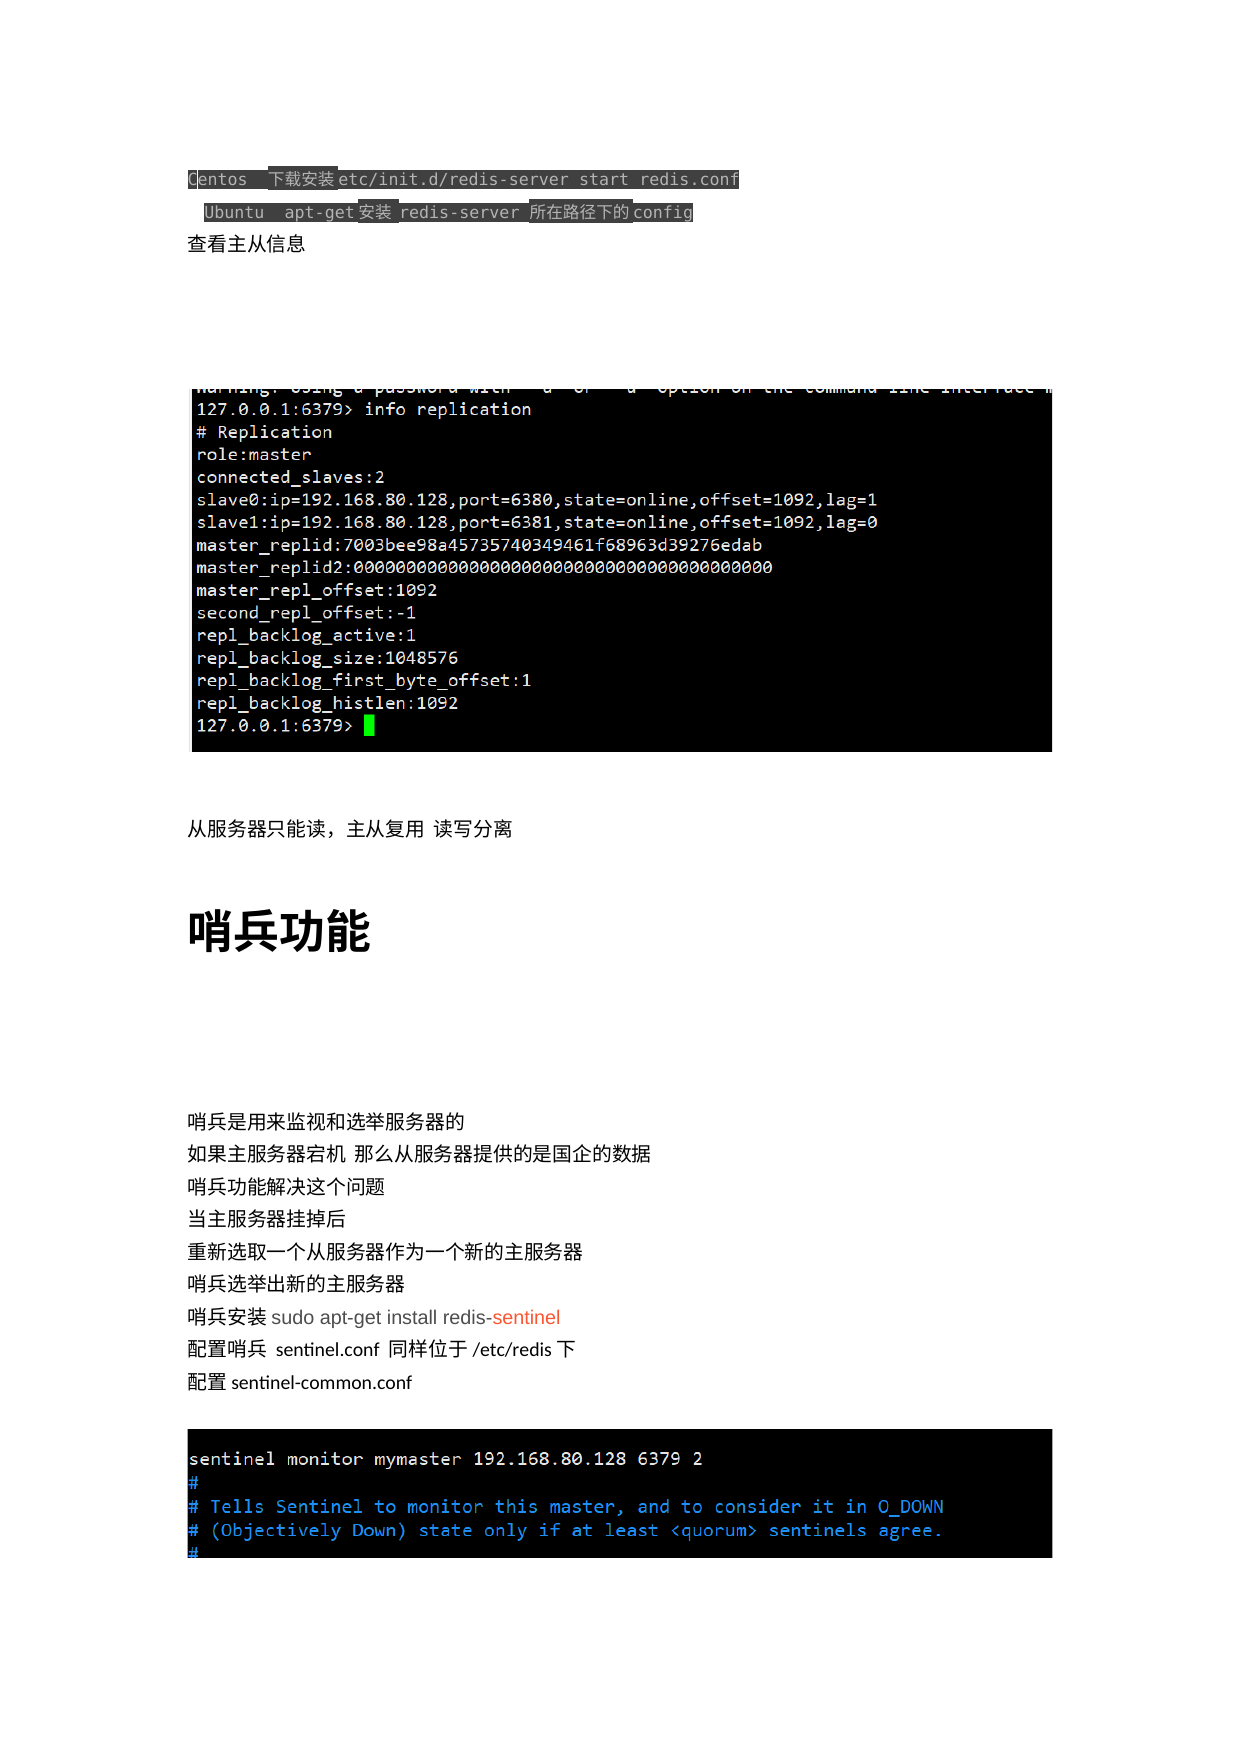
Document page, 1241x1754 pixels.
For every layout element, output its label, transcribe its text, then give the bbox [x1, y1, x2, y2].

text 哨兵安装 sudo apt-get install redis-sentinel [187, 1299, 1053, 1332]
text 哨兵是用来监视和选举服务器的 [187, 1104, 1053, 1137]
text 配置哨兵 sentinel.conf 同样位于 /etc/redis 下 [187, 1332, 1053, 1364]
picture [187, 1429, 1053, 1558]
text Ubuntu apt-get安装 redis-server 所在路径下的config [187, 194, 1053, 227]
text 哨兵选举出新的主服务器 [187, 1267, 1053, 1299]
text Centos 下载安装 etc/init.d/redis-server start redis.conf [187, 162, 1053, 194]
text 重新选取一个从服务器作为一个新的主服务器 [187, 1234, 1053, 1267]
text 当主服务器挂掉后 [187, 1202, 1053, 1234]
text 查看主从信息 [187, 227, 1053, 259]
text 哨兵功能解决这个问题 [187, 1169, 1053, 1202]
subtitle 哨兵功能 [187, 880, 1053, 977]
text 配置sentinel-common.conf [187, 1364, 1053, 1397]
text 从服务器只能读，主从复用 读写分离 [187, 812, 1053, 844]
text 如果主服务器宕机 那么从服务器提供的是国企的数据 [187, 1137, 1053, 1169]
picture [187, 389, 1053, 752]
